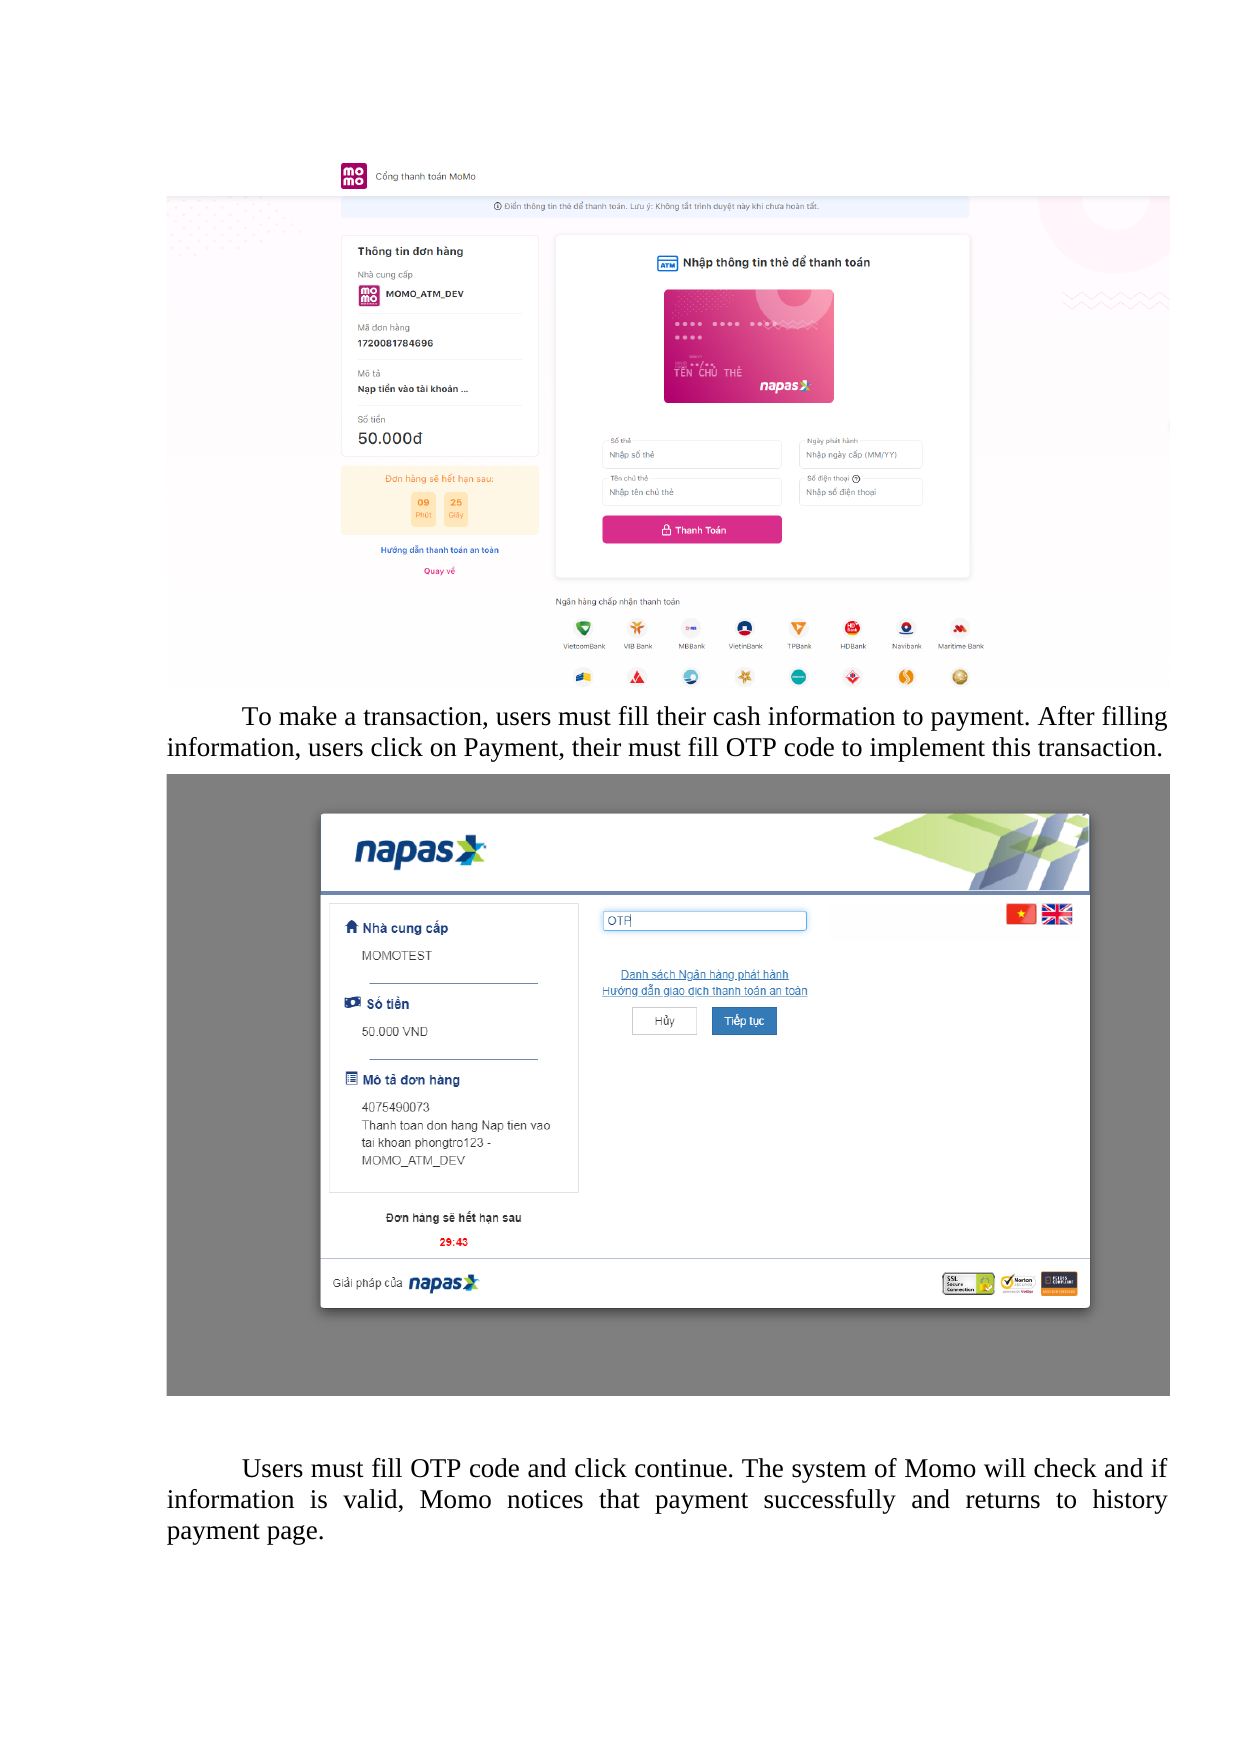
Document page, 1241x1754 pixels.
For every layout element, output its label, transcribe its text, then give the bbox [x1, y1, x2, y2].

text To make a transaction, users must fill their cash information to payment. After filling information, users click on Payment, their must fill OTP code to implement this transaction. [167, 700, 1169, 762]
picture [166, 774, 1170, 1396]
picture [166, 160, 1170, 688]
text Users must fill OTP code and click continue. The system of Momo will check and if information is valid, Momo notices that payment successfully and returns to history payment page. [167, 1452, 1169, 1545]
